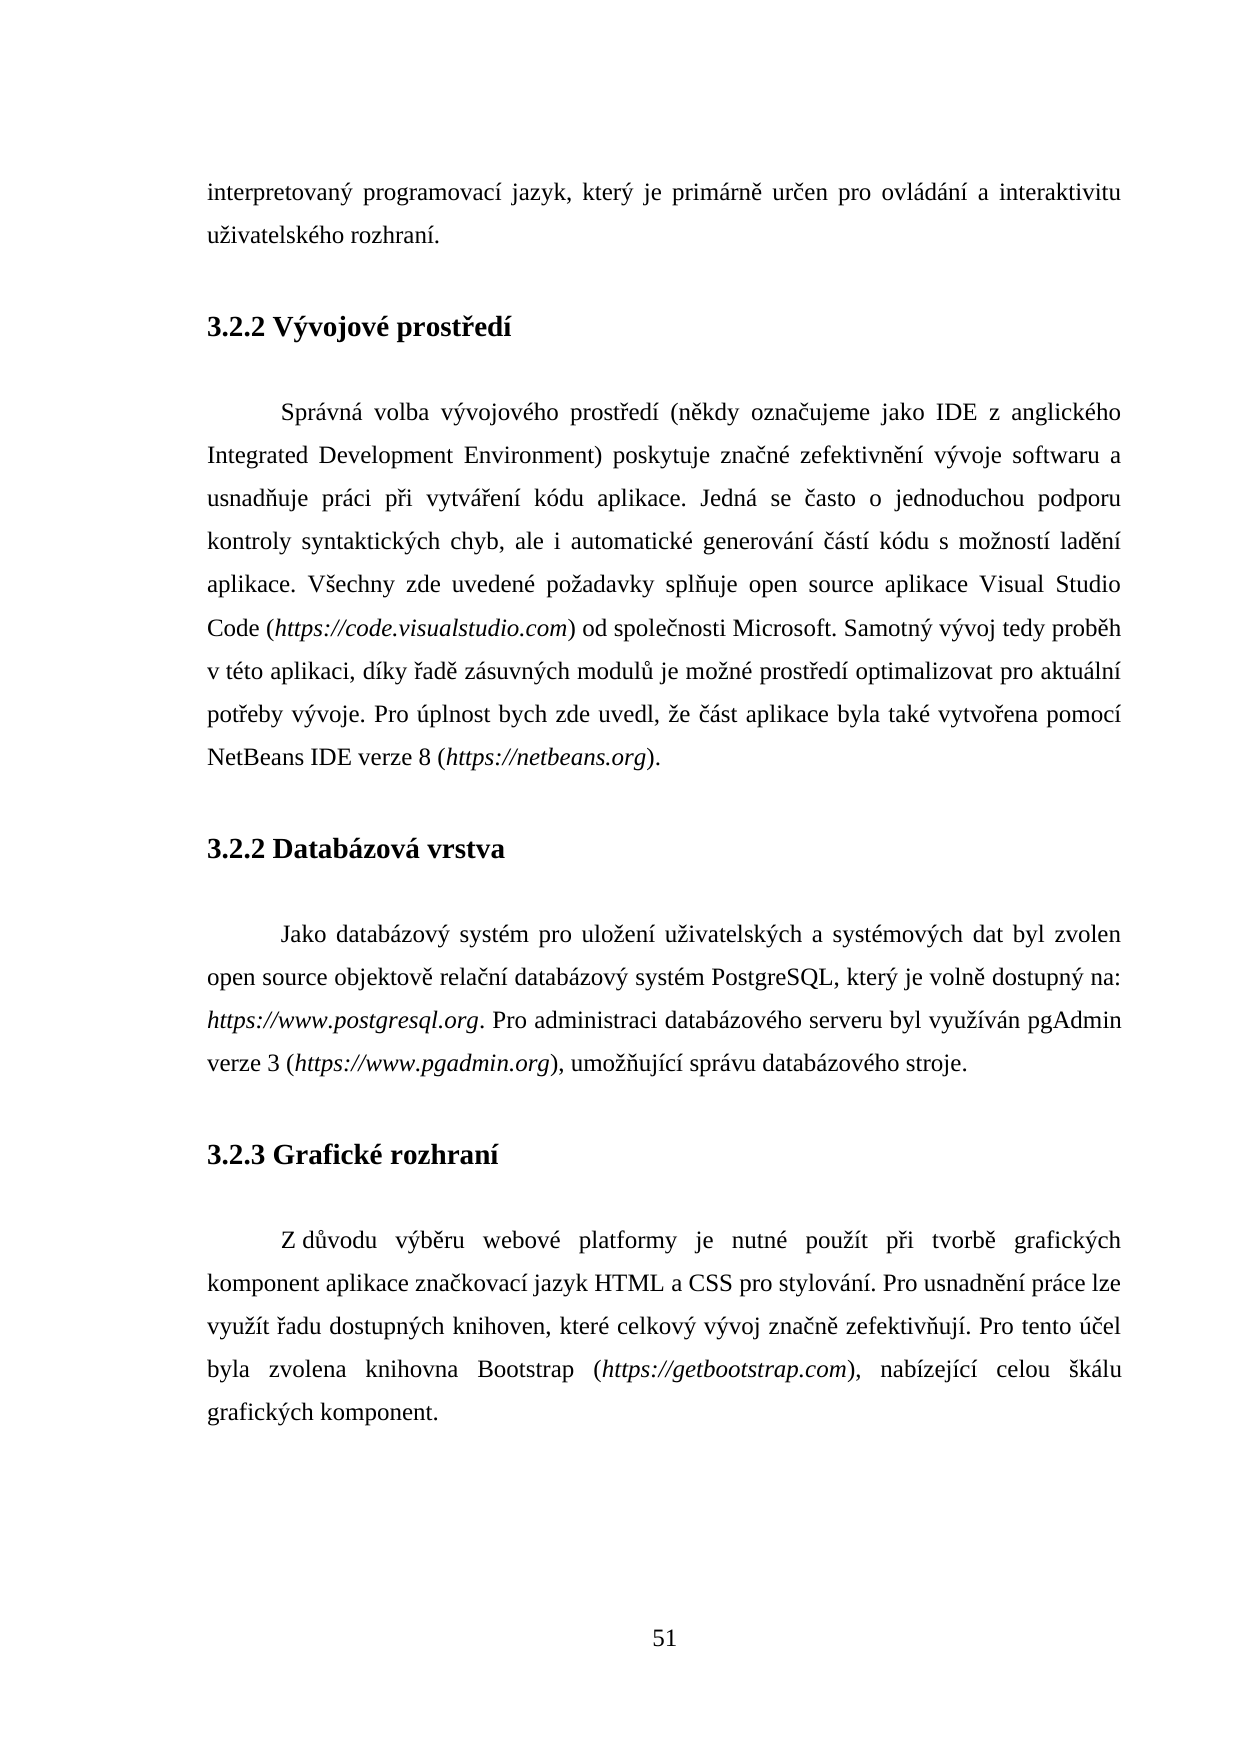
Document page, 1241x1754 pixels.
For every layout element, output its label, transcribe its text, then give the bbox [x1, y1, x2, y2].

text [207, 177, 1122, 249]
text Správná volba vývojového prostředí (někdy označujeme jako IDE z anglického Integrated Development Environment) poskytuje značné zefektivnění vývoje softwaru a usnadňuje práci při vytváření kódu aplikace. Jedná se často o jednoduchou podporu kontroly syntaktických chyb, ale i automatické generování částí kódu s možností ladění aplikace. Všechny zde uvedené požadavky splňuje open source aplikace Visual Studio Code (https://code.visualstudio.com) od společnosti Microsoft. Samotný vývoj tedy proběh v této aplikaci, díky řadě zásuvných modulů je možné prostředí optimalizovat pro aktuální potřeby vývoje. Pro úplnost bych zde uvedl, že část aplikace byla také vytvořena pomocí NetBeans IDE verze 8 (https://netbeans.org). [207, 397, 1122, 771]
subtitle 3.2.3 Grafické rozhraní [207, 1137, 1122, 1171]
subtitle 3.2.2 Databázová vrstva [207, 831, 1122, 864]
text Z důvodu výběru webové platformy je nutné použít při tvorbě grafických komponent aplikace značkovací jazyk HTML a CSS pro stylování. Pro usnadnění práce lze využít řadu dostupných knihoven, které celkový vývoj značně zefektivňují. Pro tento účel byla zvolena knihovna Bootstrap (https://getbootstrap.com), nabízející celou škálu grafických komponent. [207, 1225, 1122, 1426]
text Jako databázový systém pro uložení uživatelských a systémových dat byl zvolen open source objektově relační databázový systém PostgreSQL, který je volně dostupný na: https://www.postgresql.org. Pro administraci databázového serveru byl využíván pgAdmin verze 3 (https://www.pgadmin.org), umožňující správu databázového stroje. [207, 919, 1122, 1077]
subtitle 3.2.2 Vývojové prostředí [207, 309, 1122, 343]
